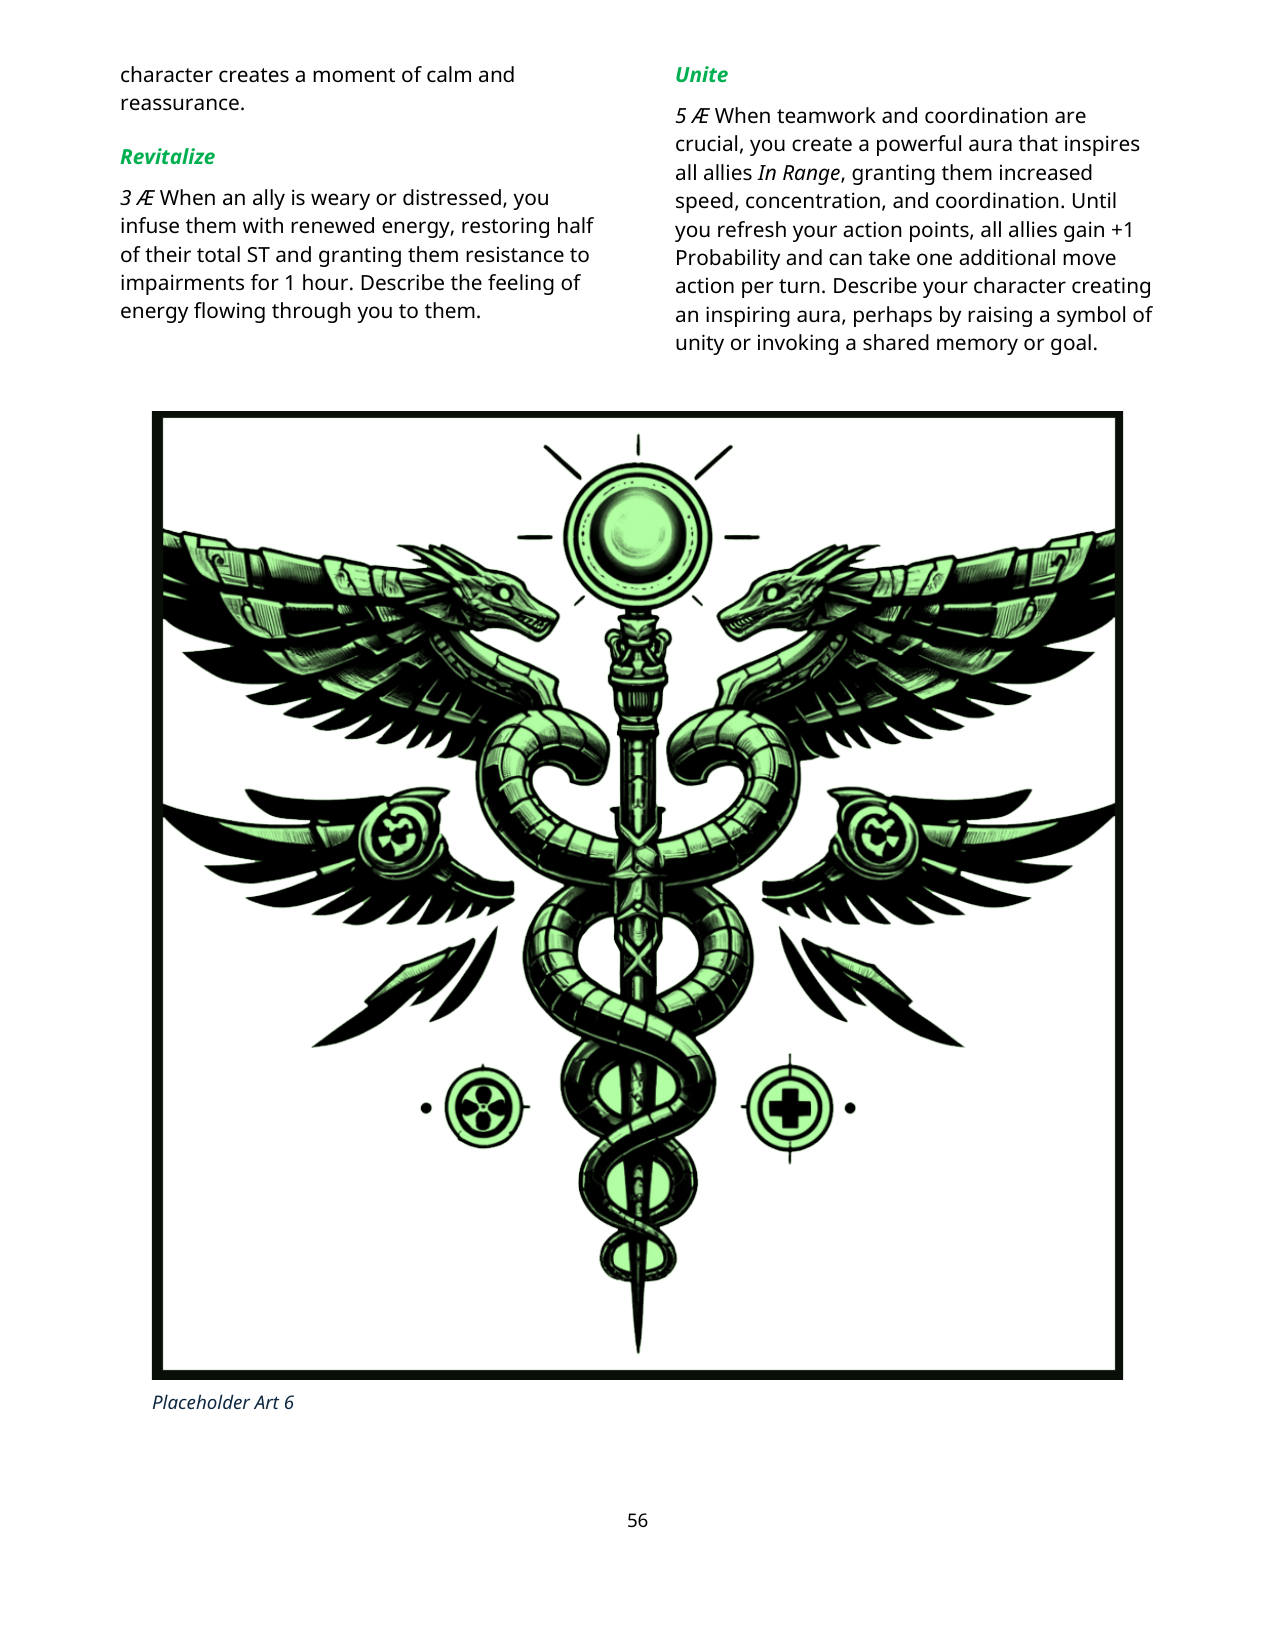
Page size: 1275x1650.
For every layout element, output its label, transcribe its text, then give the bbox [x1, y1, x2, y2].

text 3 Æ When an ally is weary or distressed, you infuse them with renewed energy, restoring half of their total ST and granting them resistance to impairments for 1 hour. Describe the feeling of energy flowing through you to them. [120, 183, 600, 325]
subtitle Unite [675, 60, 1155, 88]
text 5 Æ When teamwork and coordination are crucial, you create a powerful aura that inspires all allies In Range, granting them increased speed, concentration, and coordination. Until you refresh your action points, all allies gain +1 Probability and can take one additional move action per turn. Describe your character creating an inspiring aura, perhaps by raising a symbol of unity or invoking a shared memory or goal. [675, 101, 1155, 357]
subtitle Revitalize [120, 142, 600, 170]
